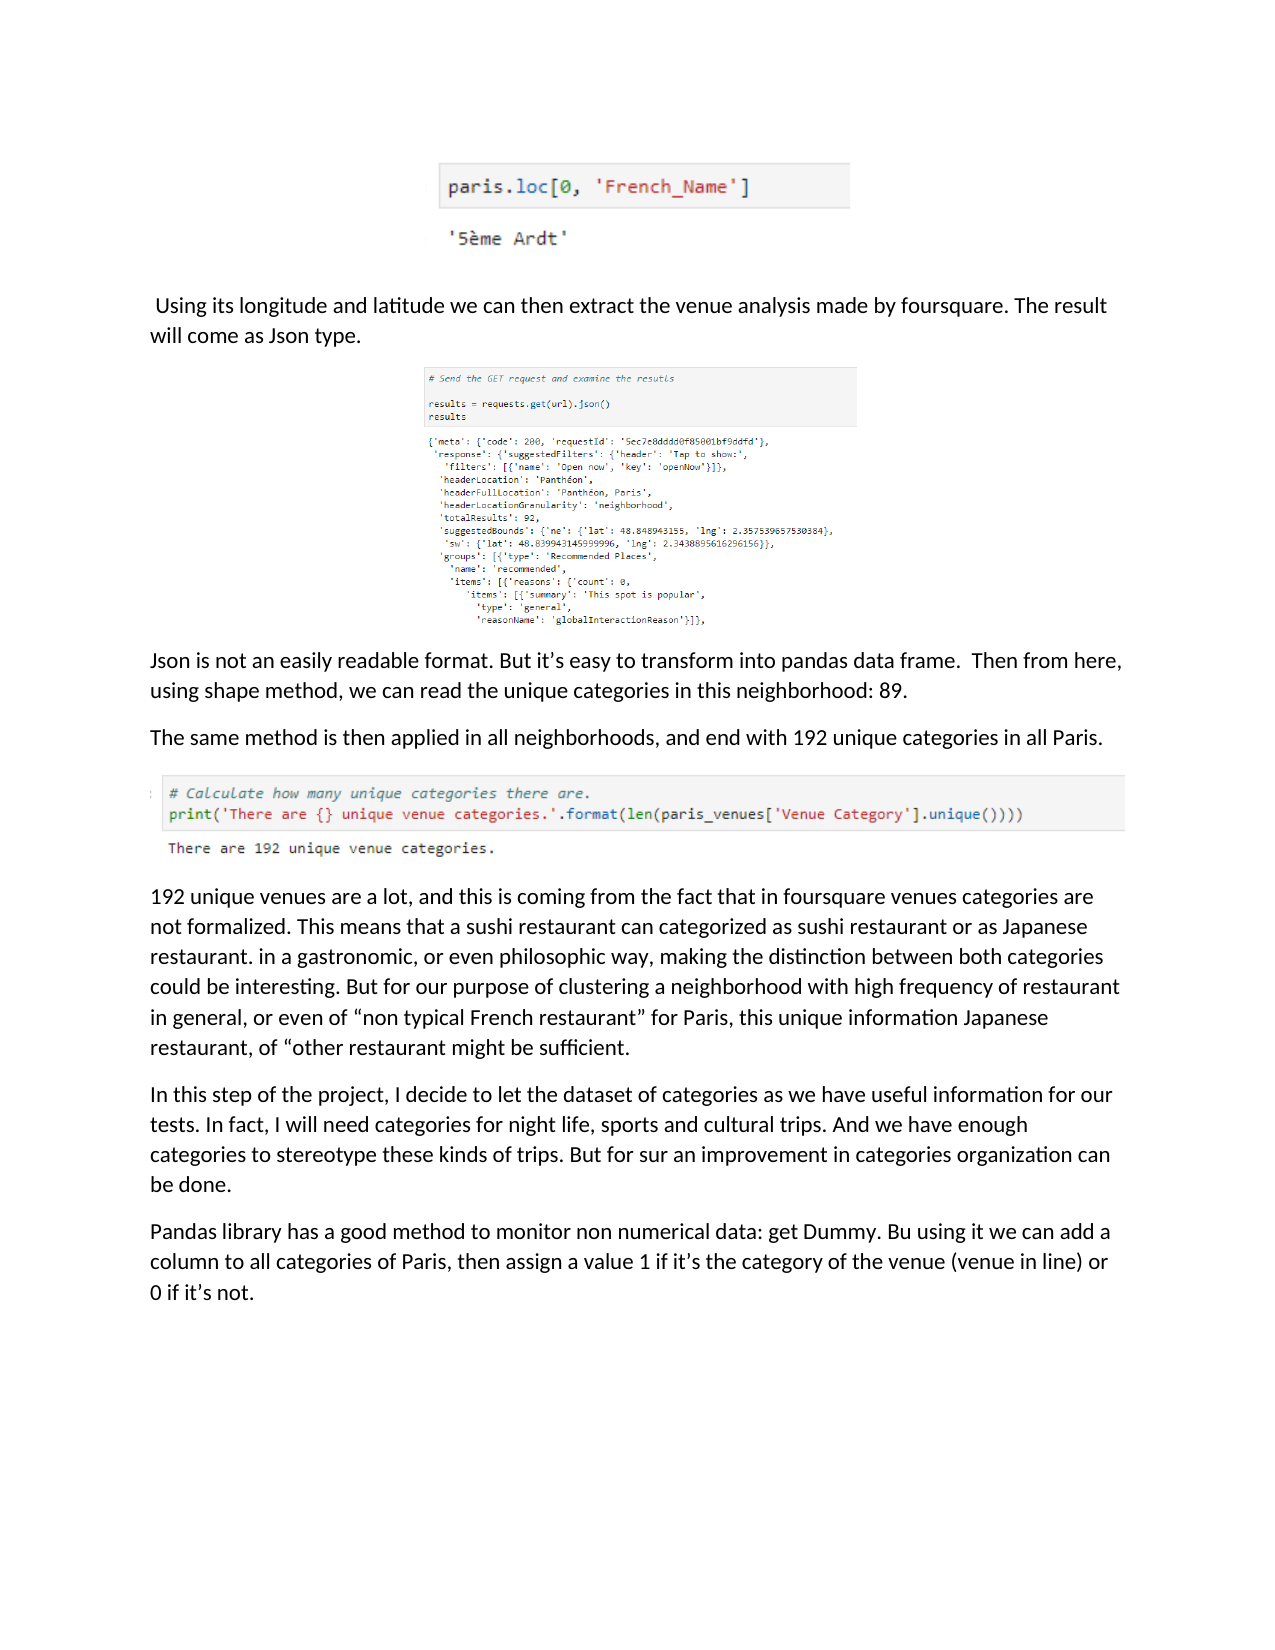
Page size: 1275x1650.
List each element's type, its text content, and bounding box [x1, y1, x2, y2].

text Pandas library has a good method to monitor non numerical data: get Dummy. Bu using it we can add a column to all categories of Paris, then assign a value 1 if it’s the category of the venue (venue in line) or 0 if it’s not. [150, 1217, 1125, 1306]
picture [150, 770, 1125, 863]
text 192 unique venues are a lot, and this is coming from the fact that in foursquare venues categories are not formalized. This means that a sushi restaurant can categorized as sushi restaurant or as Japanese restaurant. in a gastronomic, or even philosophic way, making the distinction between both categories could be interesting. But for our purpose of clustering a neighborhood with high frequency of restaurant in general, or even of “non typical French restaurant” for Paris, this unique information Japanese restaurant, of “other restaurant might be sufficient. [150, 882, 1125, 1061]
picture [425, 150, 851, 272]
picture [418, 367, 858, 628]
text In this step of the project, I decide to let the dataset of categories as we have useful information for our tests. In fact, I will need categories for night life, sports and cultural trips. And we have enough categories to stereotype these kinds of trips. But for sur an improvement in categories organization can be done. [150, 1080, 1125, 1198]
text Json is not an easily readable format. But it’s easy to transform into pandas data frame. Then from here, using shape method, we can read the unique categories in this neighborhood: 89. [150, 646, 1125, 704]
text Using its longitude and latitude we can then extract the venue analysis made by foursquare. The result will come as Json type. [150, 291, 1125, 349]
text The same method is then applied in all neighborhoods, and end with 192 unique categories in all Paris. [150, 723, 1125, 751]
